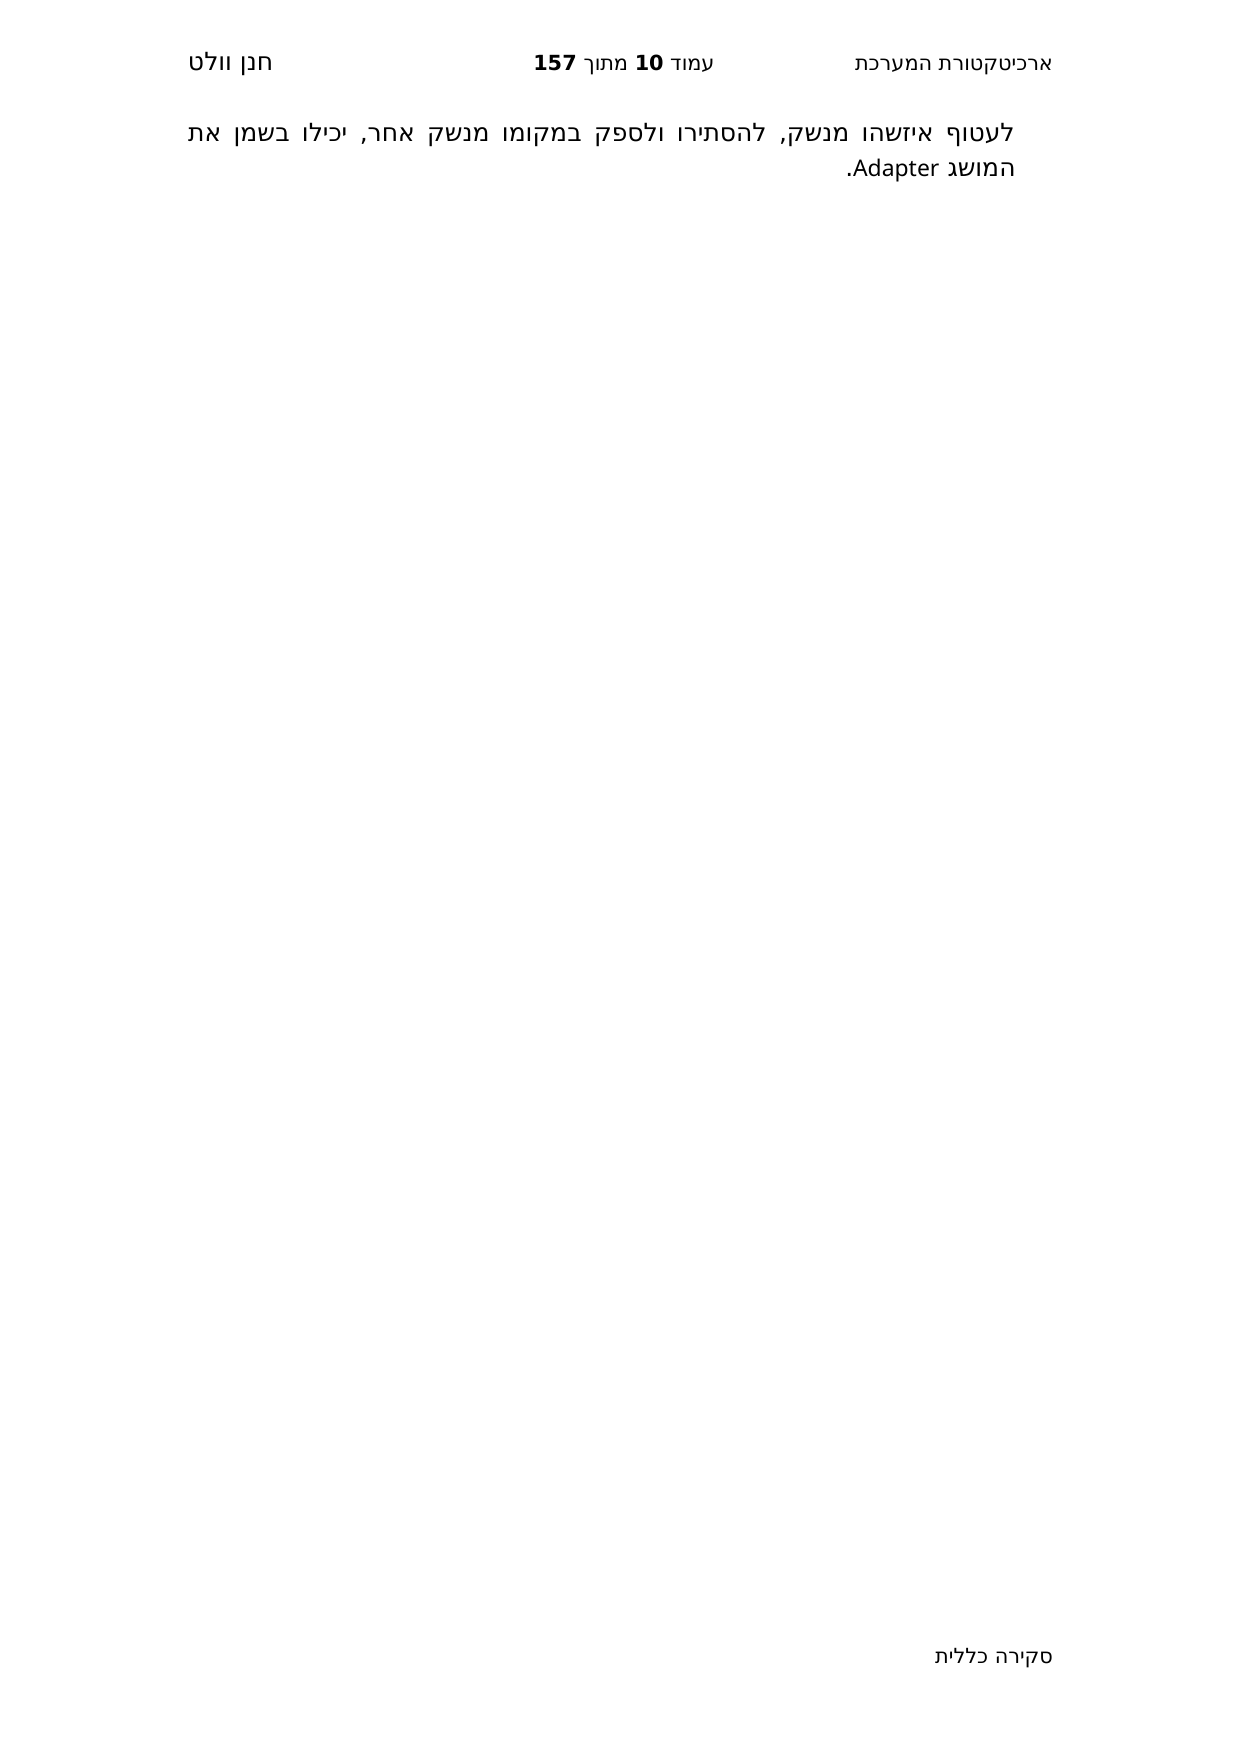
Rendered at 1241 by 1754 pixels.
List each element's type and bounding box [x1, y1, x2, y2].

list [187, 118, 1053, 183]
